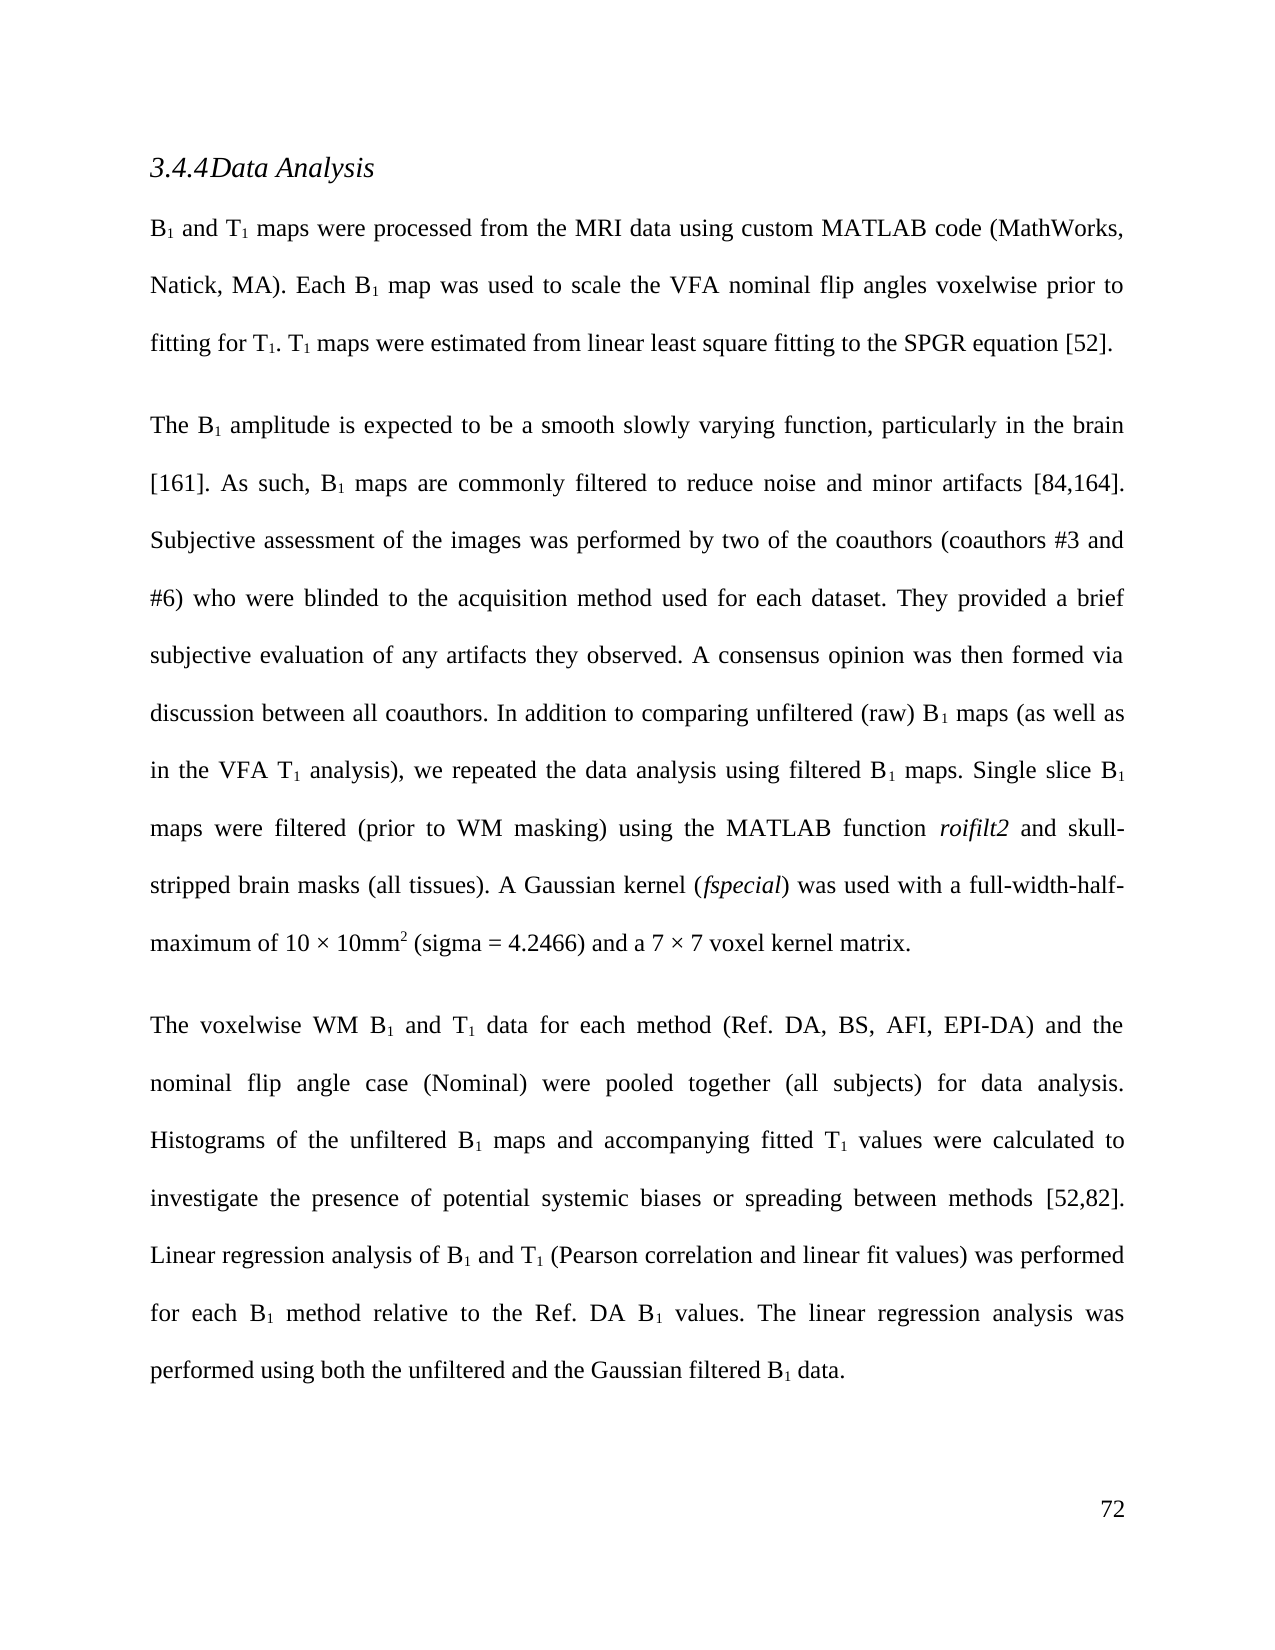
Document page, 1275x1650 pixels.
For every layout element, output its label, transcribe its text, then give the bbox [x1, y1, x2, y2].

subtitle Data Analysis [150, 150, 1125, 183]
text The voxelwise WM B1 and T1 data for each method (Ref. DA, BS, AFI, EPI-DA) and the nominal flip angle case (Nominal) were pooled together (all subjects) for data analysis. Histograms of the unfiltered B1 maps and accompanying fitted T1 values were calculated to investigate the presence of potential systemic biases or spreading between methods [52,82]. Linear regression analysis of B1 and T1 (Pearson correlation and linear fit values) was performed for each B1 method relative to the Ref. DA B1 values. The linear regression analysis was performed using both the unfiltered and the Gaussian filtered B1 data. [150, 1010, 1125, 1384]
text B1 and T1 maps were processed from the MRI data using custom MATLAB code (MathWorks, Natick, MA). Each B1 map was used to scale the VFA nominal flip angles voxelwise prior to fitting for T1. T1 maps were estimated from linear least square fitting to the SPGR equation [52]. [150, 213, 1125, 357]
text The B1 amplitude is expected to be a smooth slowly varying function, particularly in the brain [161]. As such, B1 maps are commonly filtered to reduce noise and minor artifacts [84,164]. Subjective assessment of the images was performed by two of the coauthors (coauthors #3 and #6) who were blinded to the acquisition method used for each dataset. They provided a brief subjective evaluation of any artifacts they observed. A consensus opinion was then formed via discussion between all coauthors. In addition to comparing unfiltered (raw) B1 maps (as well as in the VFA T1 analysis), we repeated the data analysis using filtered B1 maps. Single slice B1 maps were filtered (prior to WM masking) using the MATLAB function roifilt2 and skull-stripped brain masks (all tissues). A Gaussian kernel (fspecial) was used with a full-width-half-maximum of 10 × 10mm2 (sigma = 4.2466) and a 7 × 7 voxel kernel matrix. [150, 410, 1125, 957]
